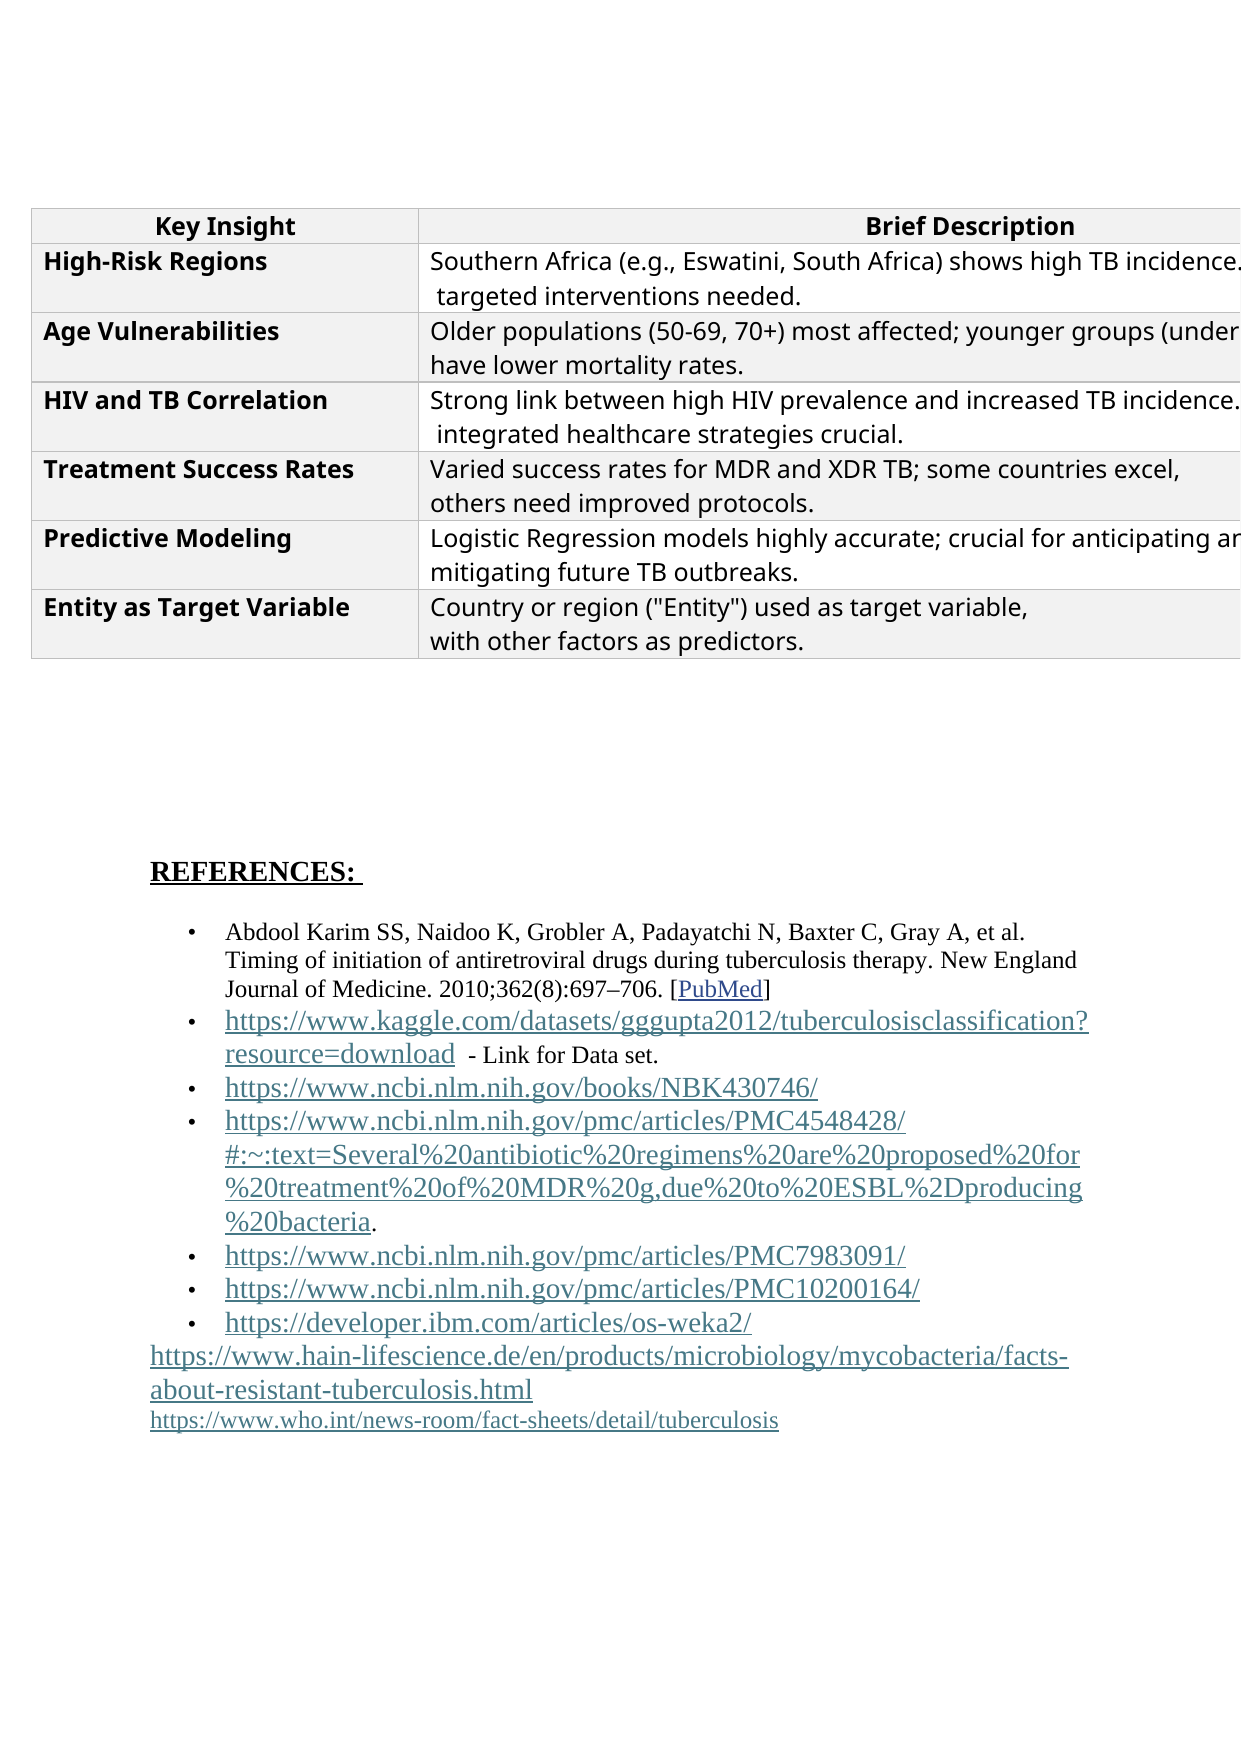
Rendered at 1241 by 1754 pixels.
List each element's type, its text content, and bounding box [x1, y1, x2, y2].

table_cell Varied success rates for MDR and XDR TB; some countries excel, others need improved protocols. [419, 452, 1240, 520]
list https://www.ncbi.nlm.nih.gov/pmc/articles/PMC10200164/ [187, 1271, 1090, 1305]
list https://www.ncbi.nlm.nih.gov/books/NBK430746/ [187, 1070, 1090, 1103]
table_cell HIV and TB Correlation [32, 383, 418, 451]
table_cell Age Vulnerabilities [32, 313, 418, 381]
table_cell Older populations (50-69, 70+) most affected; younger groups (under 5) have lower mortality rates. [419, 313, 1240, 381]
list https://www.kaggle.com/datasets/gggupta2012/tuberculosisclassification?resource=download - Link for Data set. [187, 1003, 1090, 1070]
table_cell Logistic Regression models highly accurate; crucial for anticipating and mitigating future TB outbreaks. [419, 521, 1240, 589]
table_cell Southern Africa (e.g., Eswatini, South Africa) shows high TB incidence. targeted interventions needed. [419, 244, 1240, 312]
list Abdool Karim SS, Naidoo K, Grobler A, Padayatchi N, Baxter C, Gray A, et al. Timing of initiation of antiretroviral drugs during tuberculosis therapy. New England Journal of Medicine. 2010;362(8):697–706. [PubMed] [187, 917, 1090, 1003]
list https://www.ncbi.nlm.nih.gov/pmc/articles/PMC4548428/#:~:text=Several%20antibiotic%20regimens%20are%20proposed%20for%20treatment%20of%20MDR%20g,due%20to%20ESBL%2Dproducing%20bacteria. [187, 1103, 1090, 1238]
text https://www.hain-lifescience.de/en/products/microbiology/mycobacteria/facts-about-resistant-tuberculosis.html [150, 1338, 1090, 1405]
table_cell Country or region ("Entity") used as target variable, with other factors as predictors. [419, 590, 1240, 658]
table_cell Entity as Target Variable [32, 590, 418, 658]
table_cell Predictive Modeling [32, 521, 418, 589]
table_header Key Insight [32, 209, 418, 243]
list https://www.ncbi.nlm.nih.gov/pmc/articles/PMC7983091/ [187, 1238, 1090, 1271]
table_cell Treatment Success Rates [32, 452, 418, 520]
list https://developer.ibm.com/articles/os-weka2/ [187, 1305, 1090, 1338]
table_cell High-Risk Regions [32, 244, 418, 312]
table_cell Strong link between high HIV prevalence and increased TB incidence. integrated healthcare strategies crucial. [419, 383, 1240, 451]
text https://www.who.int/news-room/fact-sheets/detail/tuberculosis [150, 1405, 1090, 1434]
text REFERENCES: [150, 854, 1090, 887]
table_header Brief Description [419, 209, 1240, 243]
